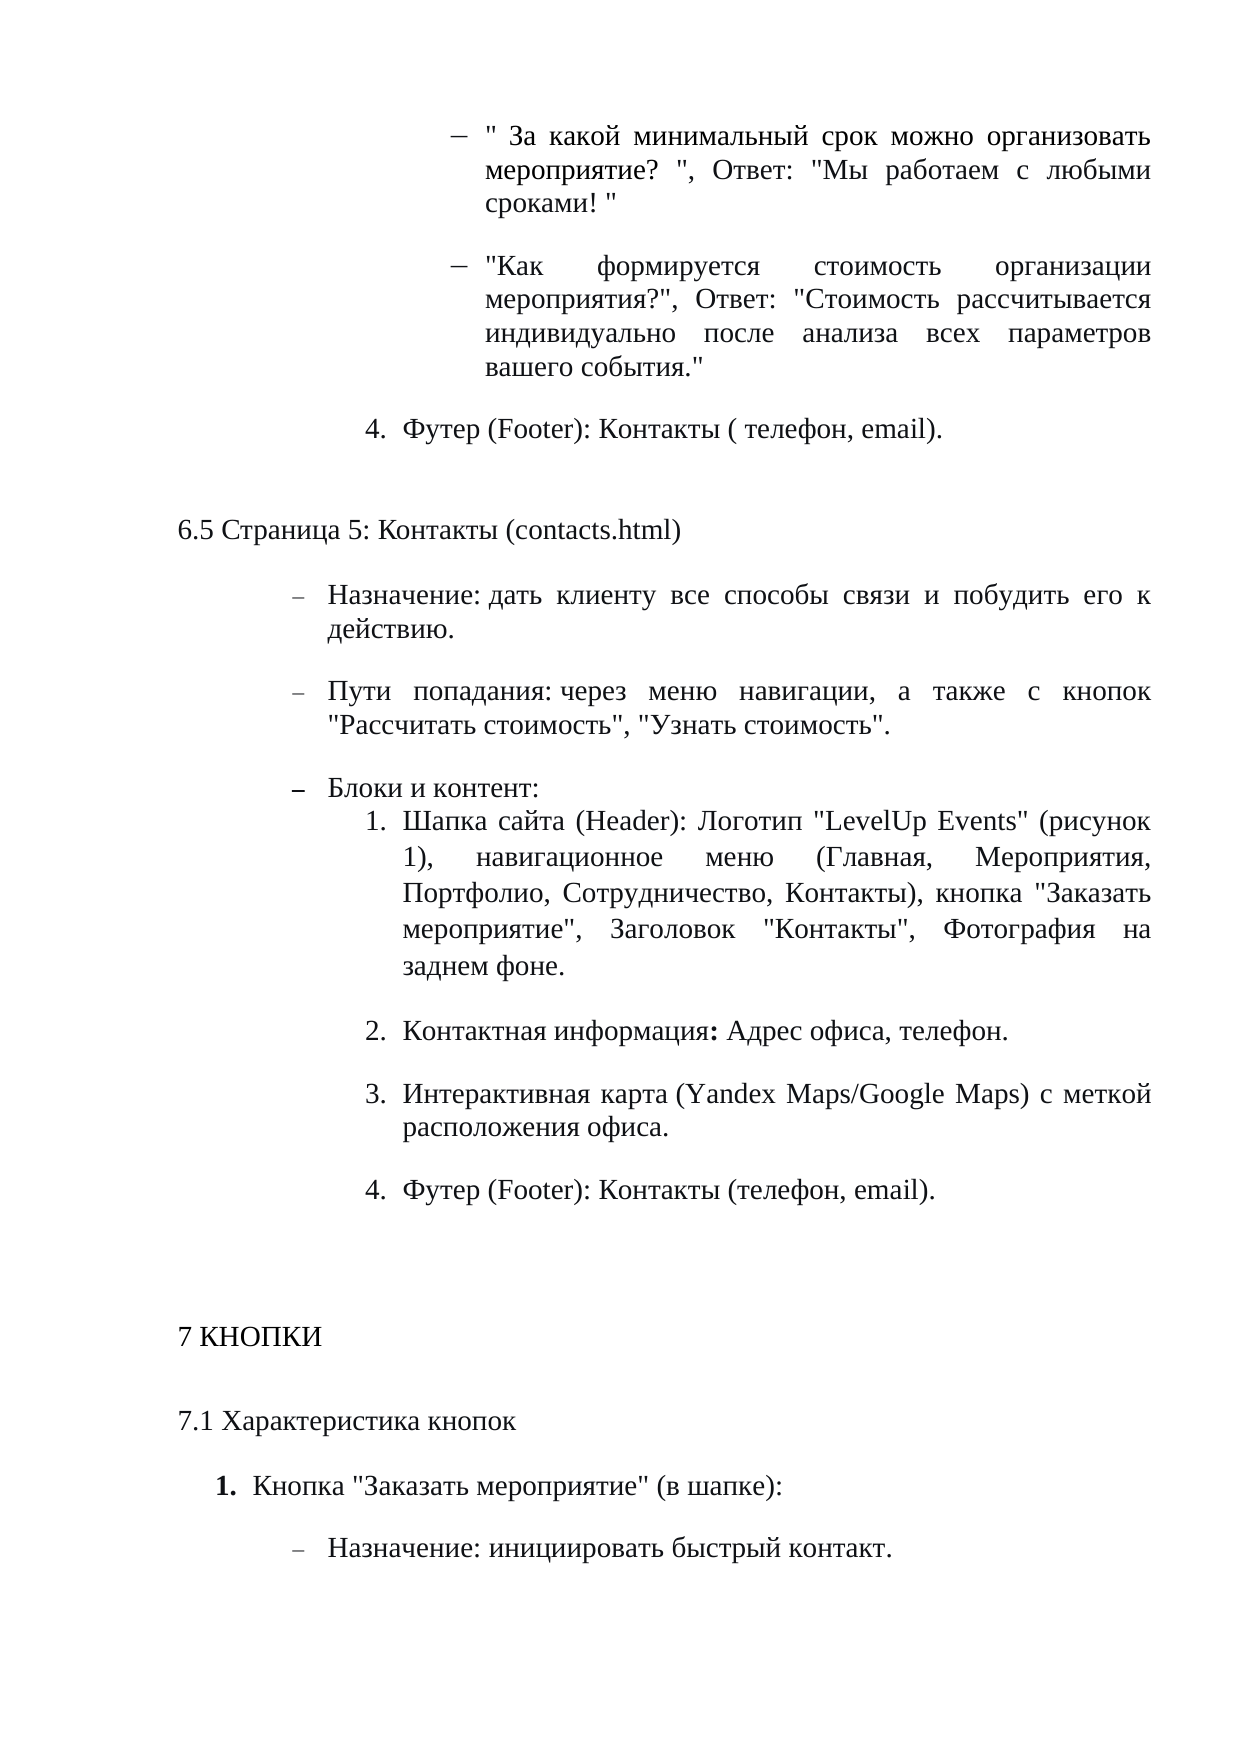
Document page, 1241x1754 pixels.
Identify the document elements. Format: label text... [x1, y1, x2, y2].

subtitle 7.1 Характеристика кнопок [177, 1403, 1152, 1436]
list " За какой минимальный срок можно организовать мероприятие? ", Ответ: "Мы работаем с любыми сроками! " [447, 118, 1152, 219]
list Шапка сайта (Header): Логотип "LevelUp Events" (рисунок 1), навигационное меню (Главная, Мероприятия, Портфолио, Сотрудничество, Контакты), кнопка "Заказать мероприятие", Заголовок "Контакты", Фотография на заднем фоне. [365, 803, 1152, 981]
list "Как формируется стоимость организации мероприятия?", Ответ: "Стоимость рассчитывается индивидуально после анализа всех параметров вашего события." [447, 248, 1152, 382]
list Футер (Footer): Контакты ( телефон, email). [365, 411, 1152, 445]
list Футер (Footer): Контакты (телефон, email). [365, 1172, 1152, 1206]
list Назначение: инициировать быстрый контакт. [290, 1531, 1152, 1564]
list Блоки и контент: [290, 770, 1152, 803]
list Кнопка "Заказать мероприятие" (в шапке): [215, 1468, 1152, 1501]
subtitle 7 КНОПКИ [177, 1319, 1152, 1353]
list Назначение: дать клиенту все способы связи и побудить его к действию. [290, 577, 1152, 644]
list Контактная информация: Адрес офиса, телефон. [365, 1013, 1152, 1047]
list Пути попадания: через меню навигации, а также с кнопок "Рассчитать стоимость", "Узнать стоимость". [290, 673, 1152, 741]
list Интерактивная карта (Yandex Maps/Google Maps) с меткой расположения офиса. [365, 1076, 1152, 1143]
subtitle 6.5 Страница 5: Контакты (contacts.html) [177, 512, 1152, 545]
